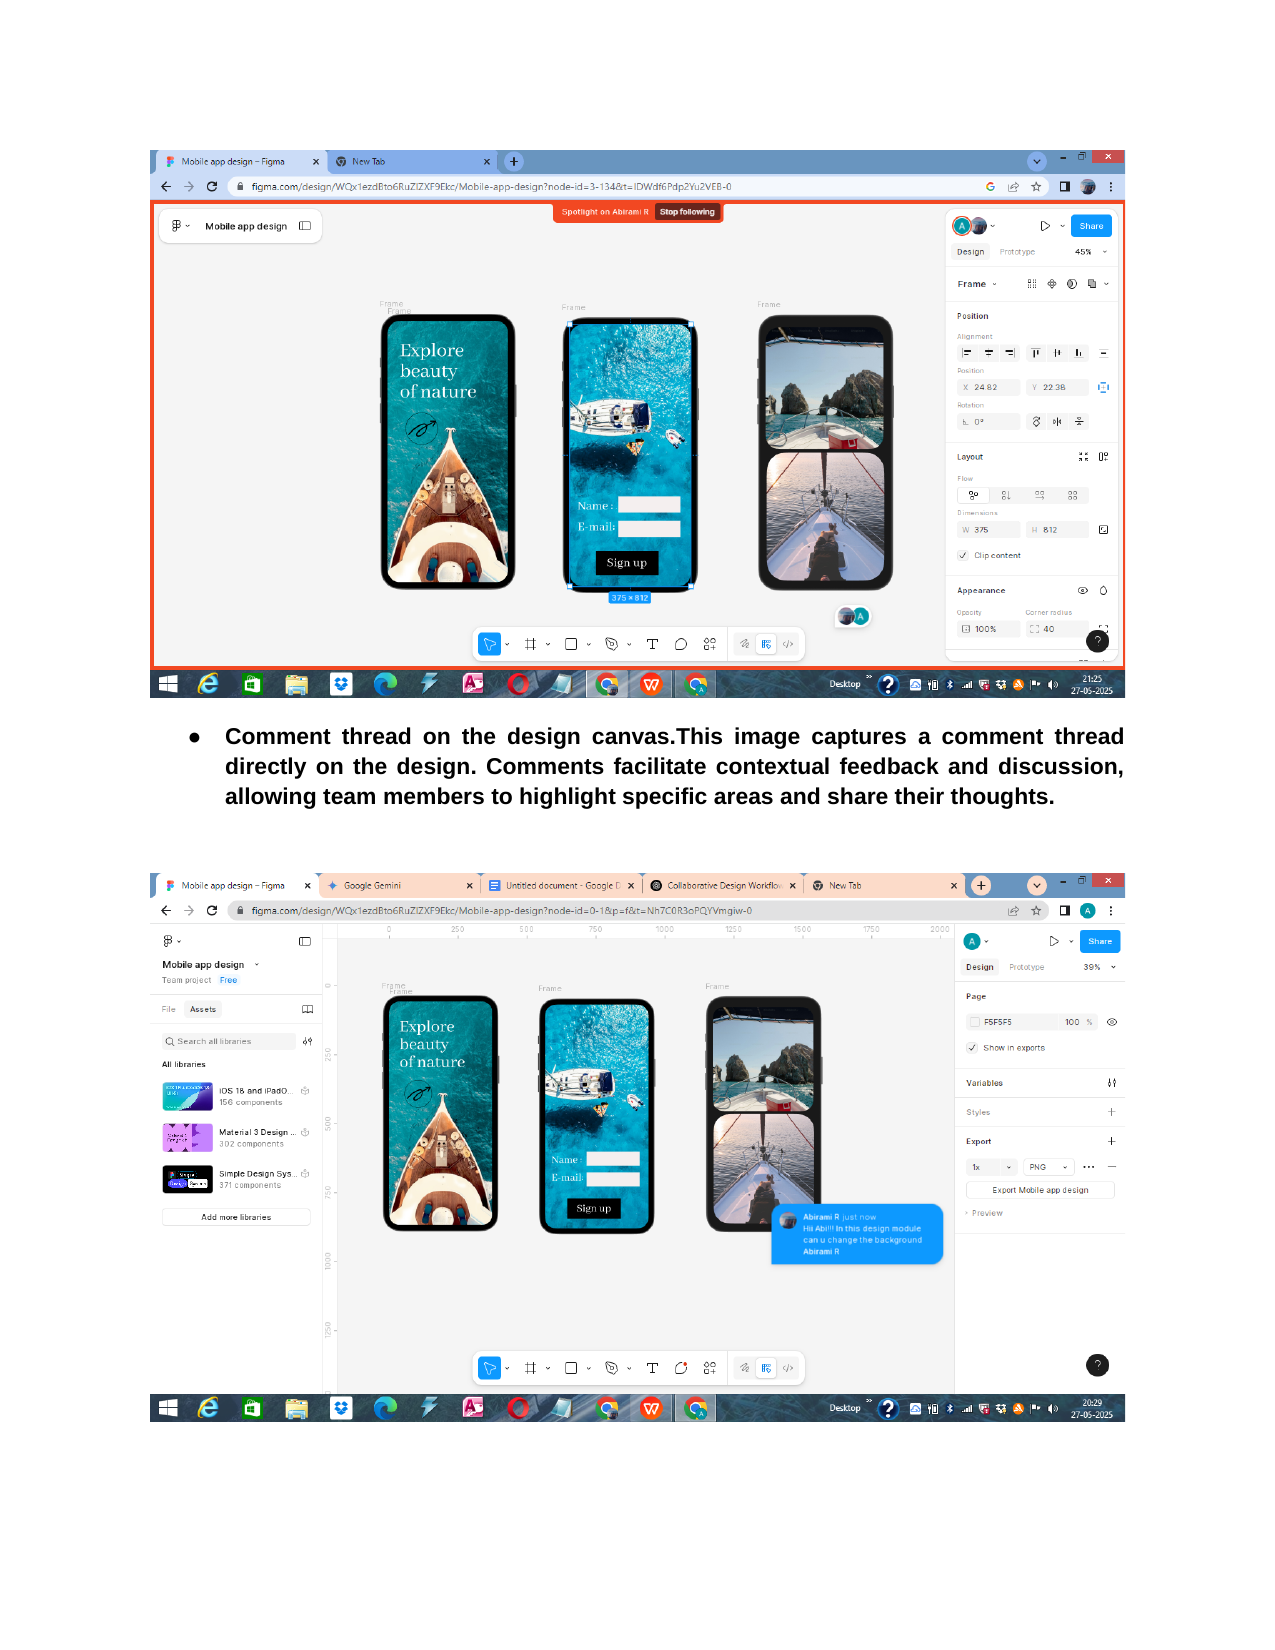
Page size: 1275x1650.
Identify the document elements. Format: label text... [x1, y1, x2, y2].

picture [150, 150, 1125, 698]
picture [150, 873, 1125, 1422]
list Comment thread on the design canvas.This image captures a comment thread directly on the design. Comments facilitate contextual feedback and discussion, allowing team members to highlight specific areas and share their thoughts. [187, 723, 1125, 810]
